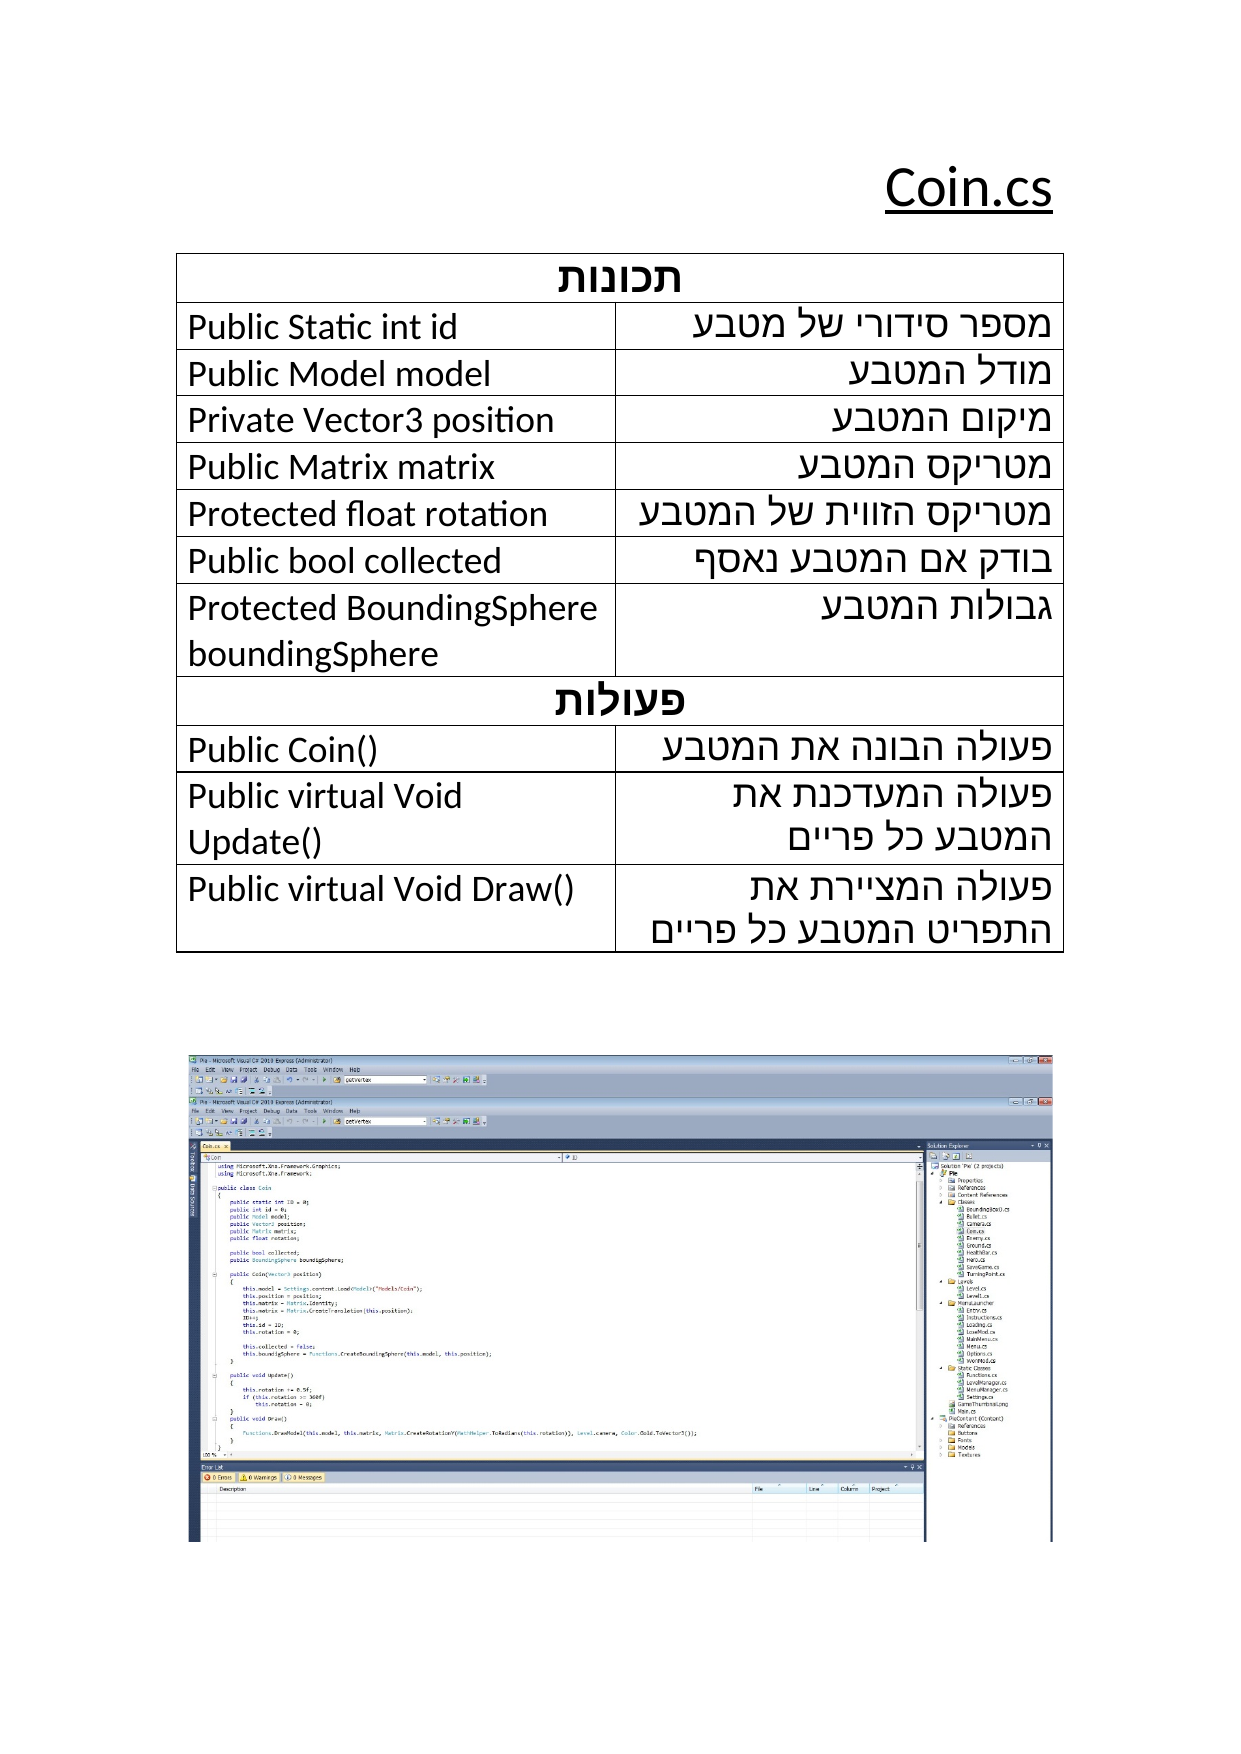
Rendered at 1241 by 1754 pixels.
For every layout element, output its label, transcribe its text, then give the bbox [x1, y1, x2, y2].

table_cell Public virtual Void Draw() [177, 865, 615, 951]
table_cell מספר סידורי של מטבע [616, 303, 1063, 348]
table_header תכונות [177, 254, 1063, 302]
picture [188, 1055, 1053, 1542]
text Coin.cs [187, 150, 1053, 221]
table_cell גבולות המטבע [616, 584, 1063, 676]
table_cell בודק אם המטבע נאסף [616, 537, 1063, 583]
table_cell Public Matrix matrix [177, 443, 615, 489]
table_cell פעולות [177, 677, 1063, 724]
table_cell Public bool collected [177, 537, 615, 583]
table_cell Public Model model [177, 350, 615, 395]
table_cell מיקום המטבע [616, 396, 1063, 442]
table_cell פעולה המציירת את התפריט המטבע כל פריים [616, 865, 1063, 951]
table_cell Public Static int id [177, 303, 615, 348]
table_cell Protected BoundingSphere boundingSphere [177, 584, 615, 676]
table_cell Protected float rotation [177, 490, 615, 536]
table_cell מטריקס המטבע [616, 443, 1063, 489]
table_cell פעולה הבונה את המטבע [616, 726, 1063, 771]
table_cell Public Coin() [177, 726, 615, 771]
table_cell Public virtual Void Update() [177, 773, 615, 864]
table_cell פעולה המעדכנת את המטבע כל פריים [616, 773, 1063, 864]
table_cell מודל המטבע [616, 350, 1063, 395]
table_cell Private Vector3 position [177, 396, 615, 442]
table_cell מטריקס הזווית של המטבע [616, 490, 1063, 536]
